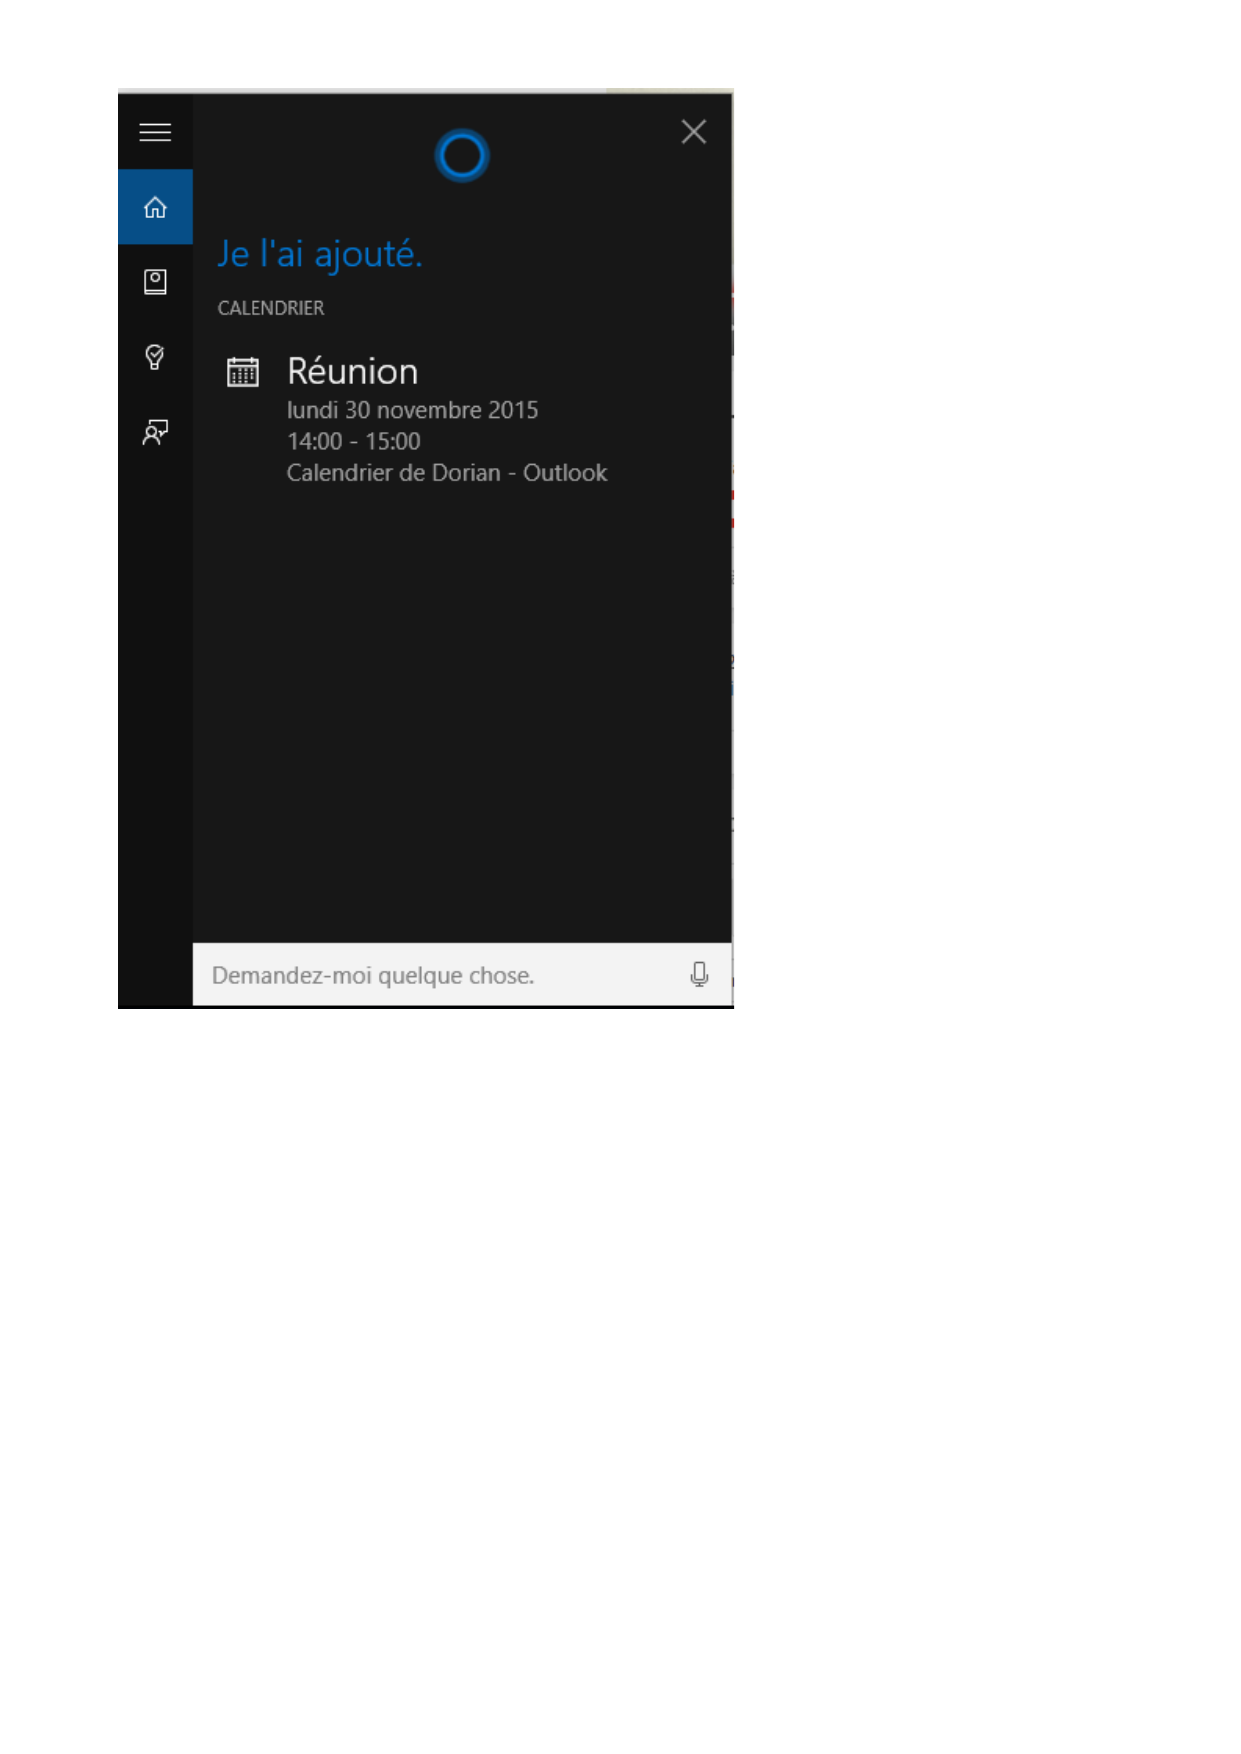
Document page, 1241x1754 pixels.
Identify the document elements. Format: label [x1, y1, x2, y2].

picture [118, 88, 735, 1009]
